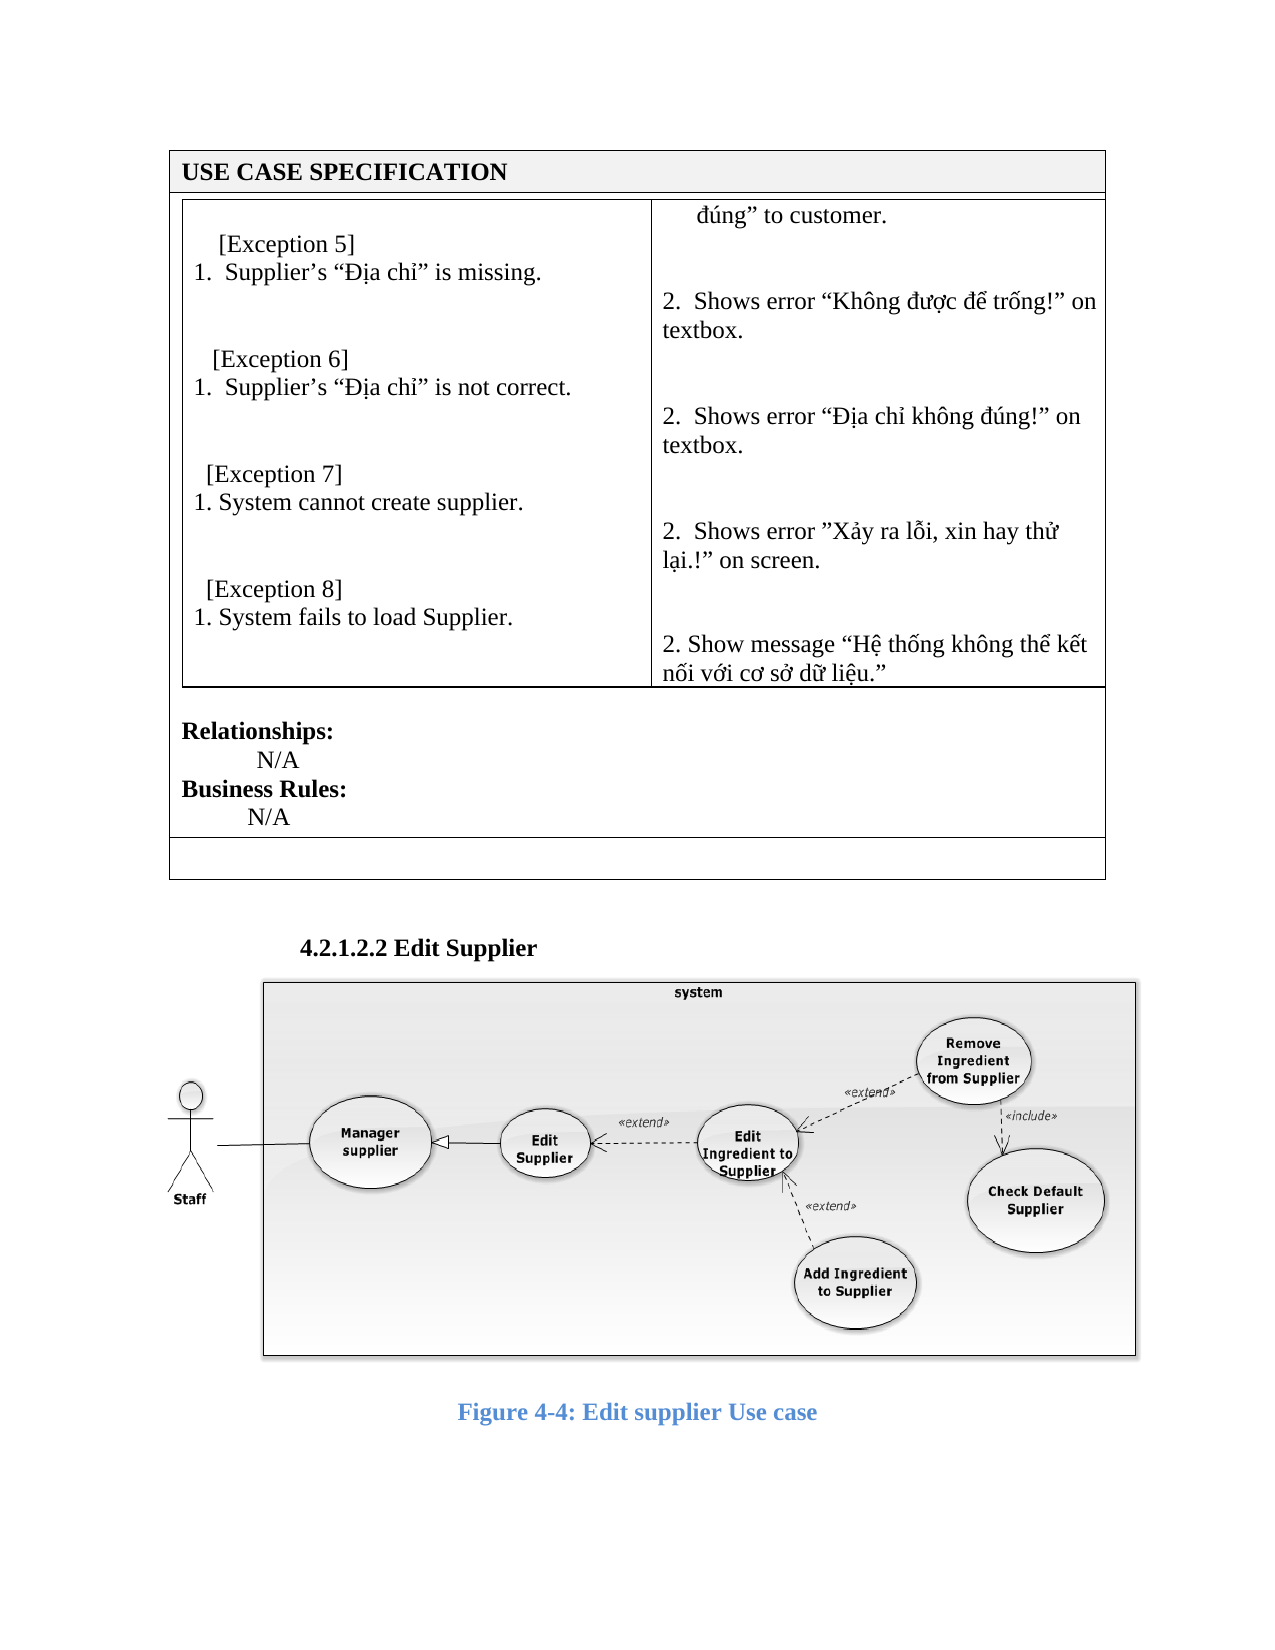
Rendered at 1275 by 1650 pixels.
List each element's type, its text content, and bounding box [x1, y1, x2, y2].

picture [150, 966, 1149, 1373]
text Figure 4-4: Edit supplier Use case [150, 1397, 1125, 1426]
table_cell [170, 193, 1105, 837]
table_header USE CASE SPECIFICATION [170, 151, 1105, 192]
table_cell [170, 838, 1105, 879]
subtitle 4.2.1.2.2 Edit Supplier [300, 933, 1125, 962]
